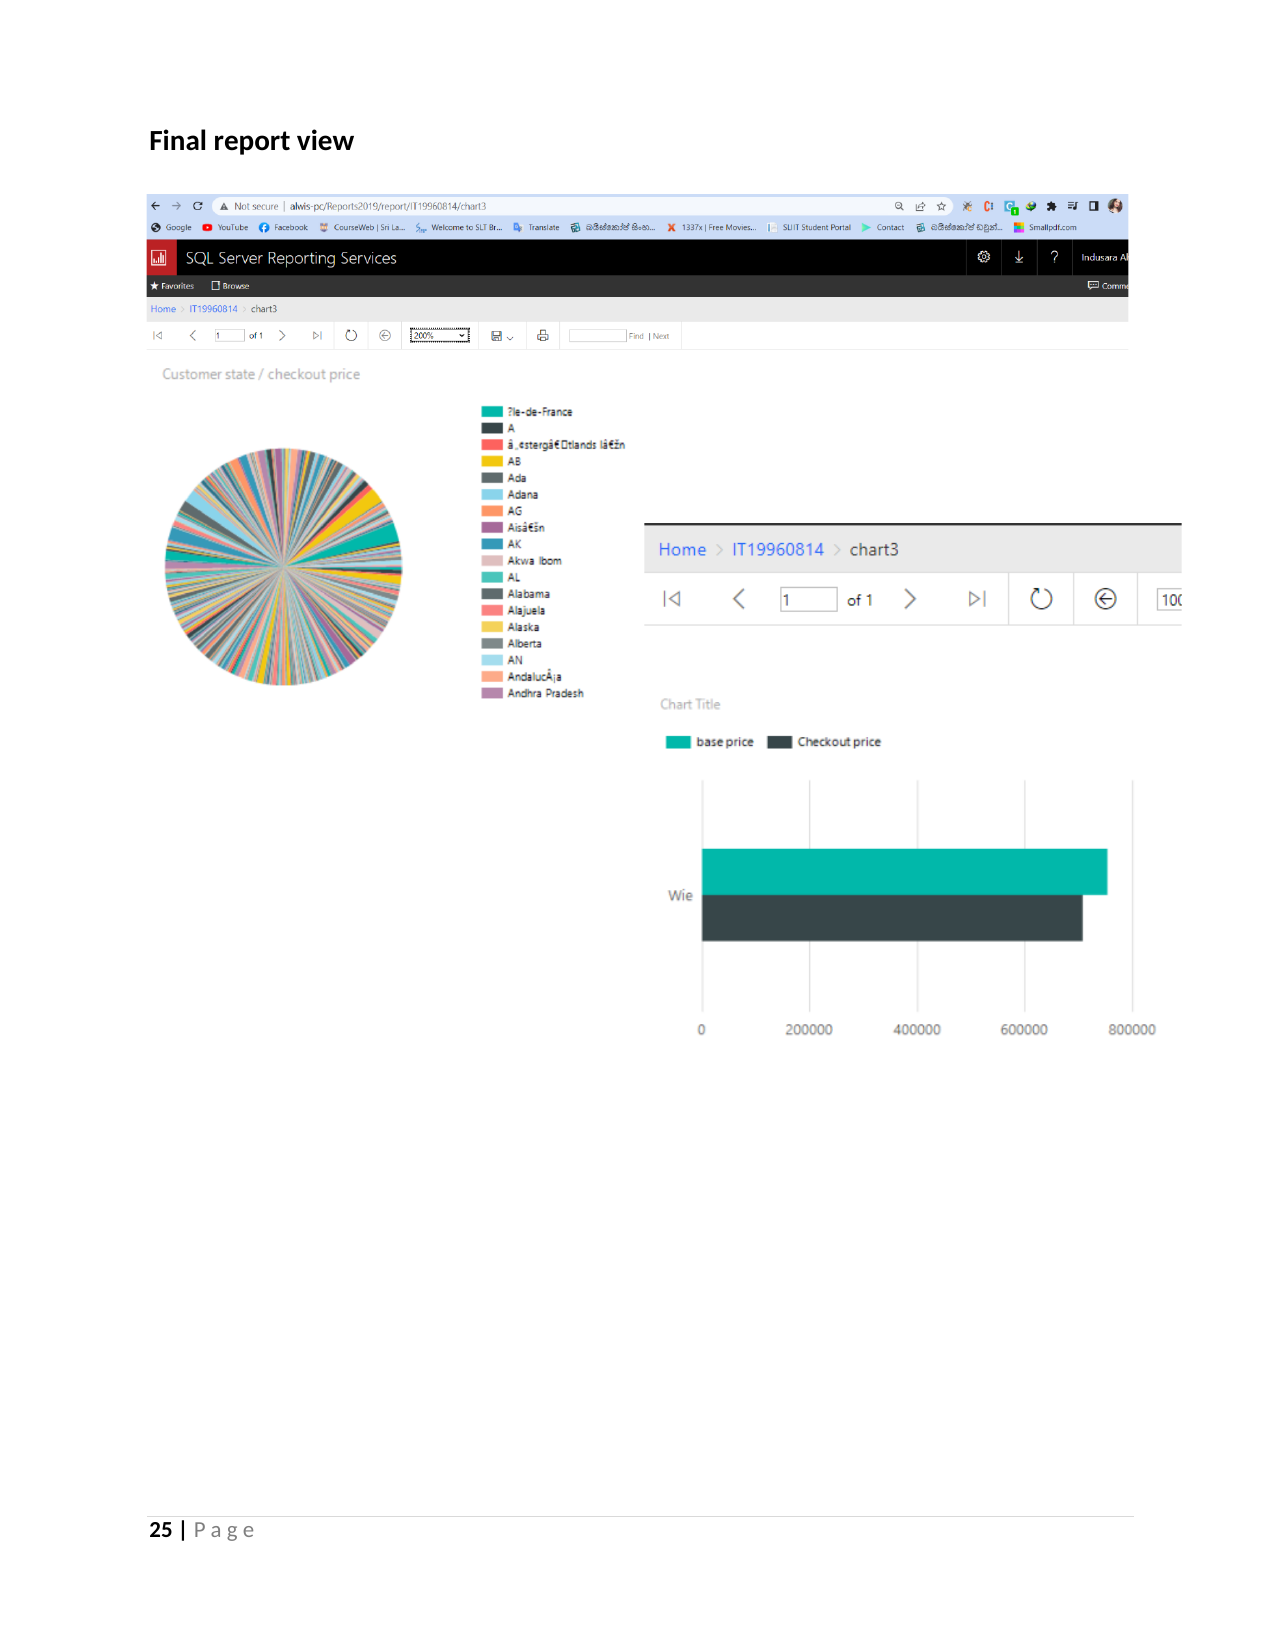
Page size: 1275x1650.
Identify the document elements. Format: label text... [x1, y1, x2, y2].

text Final report view [149, 122, 1131, 157]
picture [146, 194, 1182, 1052]
